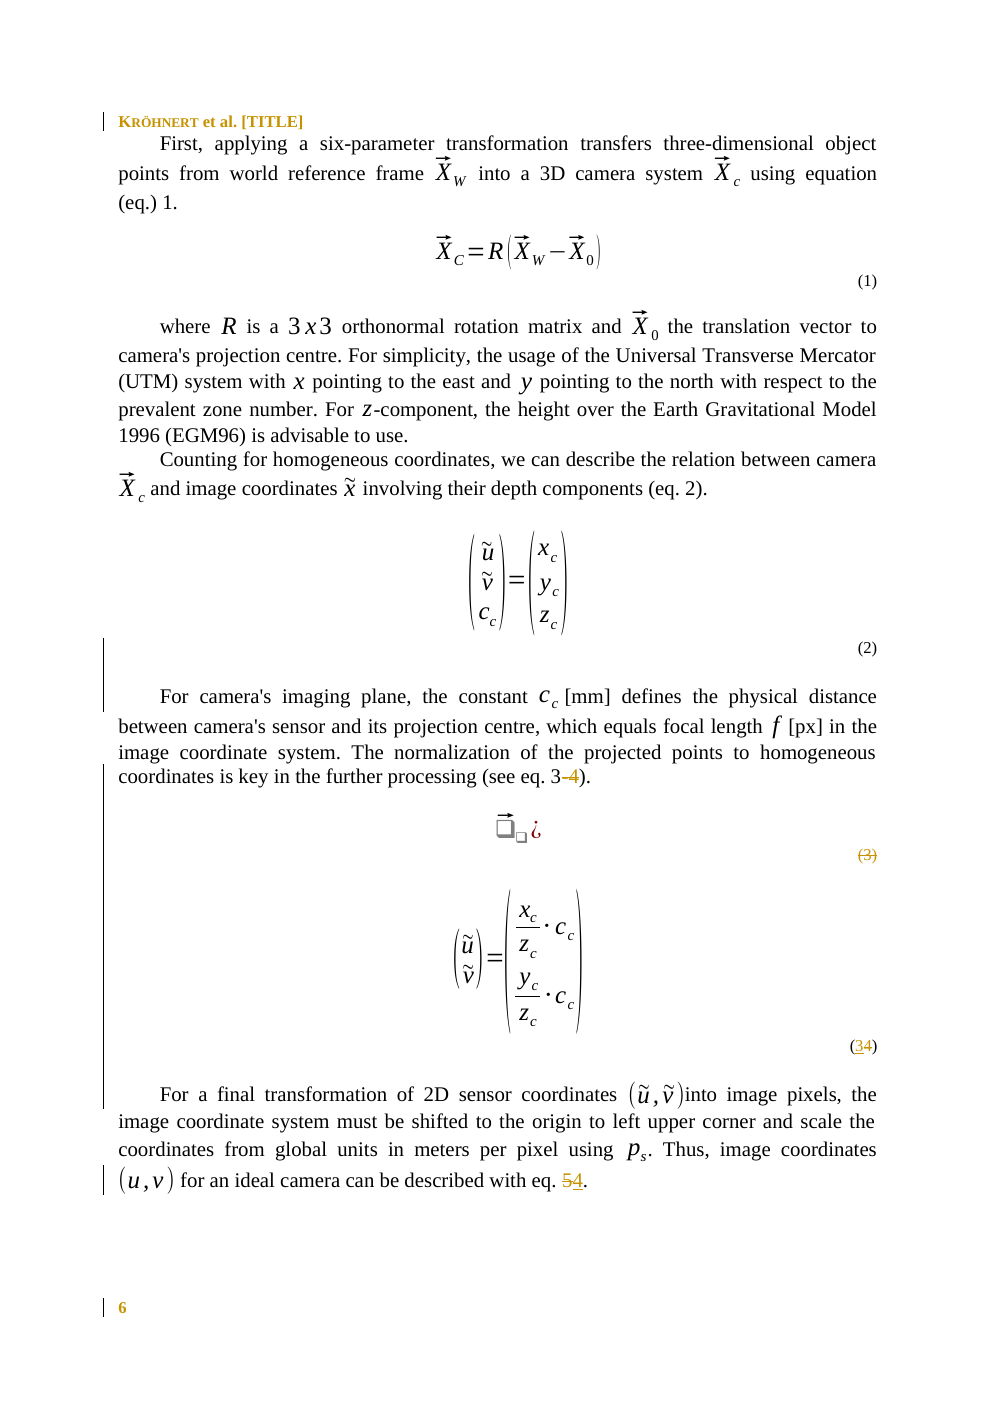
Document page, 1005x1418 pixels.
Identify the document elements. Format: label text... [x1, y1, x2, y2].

text For a final transformation of 2D sensor coordinates into image pixels, the image coordinate system must be shifted to the origin to left upper corner and scale the coordinates from global units in meters per pixel using . Thus, image coordinates for an ideal camera can be described with eq. . [118, 1079, 877, 1195]
text (1) [118, 271, 877, 290]
text For camera's imaging plane, the constant [mm] defines the physical distance between camera's sensor and its projection centre, which equals focal length [px] in the image coordinate system. The normalization of the projected points to homogeneous coordinates is key in the further processing (see eq. 3). [118, 681, 877, 788]
text (2) [118, 637, 877, 657]
text where is a orthonormal rotation matrix and the translation vector to camera's projection centre. For simplicity, the usage of the Universal Transverse Mercator (UTM) system with pointing to the east and pointing to the north with respect to the prevalent zone number. For -component, the height over the Earth Gravitational Model 1996 (EGM96) is advisable to use. [118, 309, 877, 447]
text First, applying a six-parameter transformation transfers three-dimensional object points from world reference frame into a 3D camera system using equation (eq.) 1. [118, 131, 877, 214]
text Counting for homogeneous coordinates, we can describe the relation between camera and image coordinates involving their depth components (eq. 2). [118, 447, 877, 505]
text () [118, 1036, 877, 1055]
